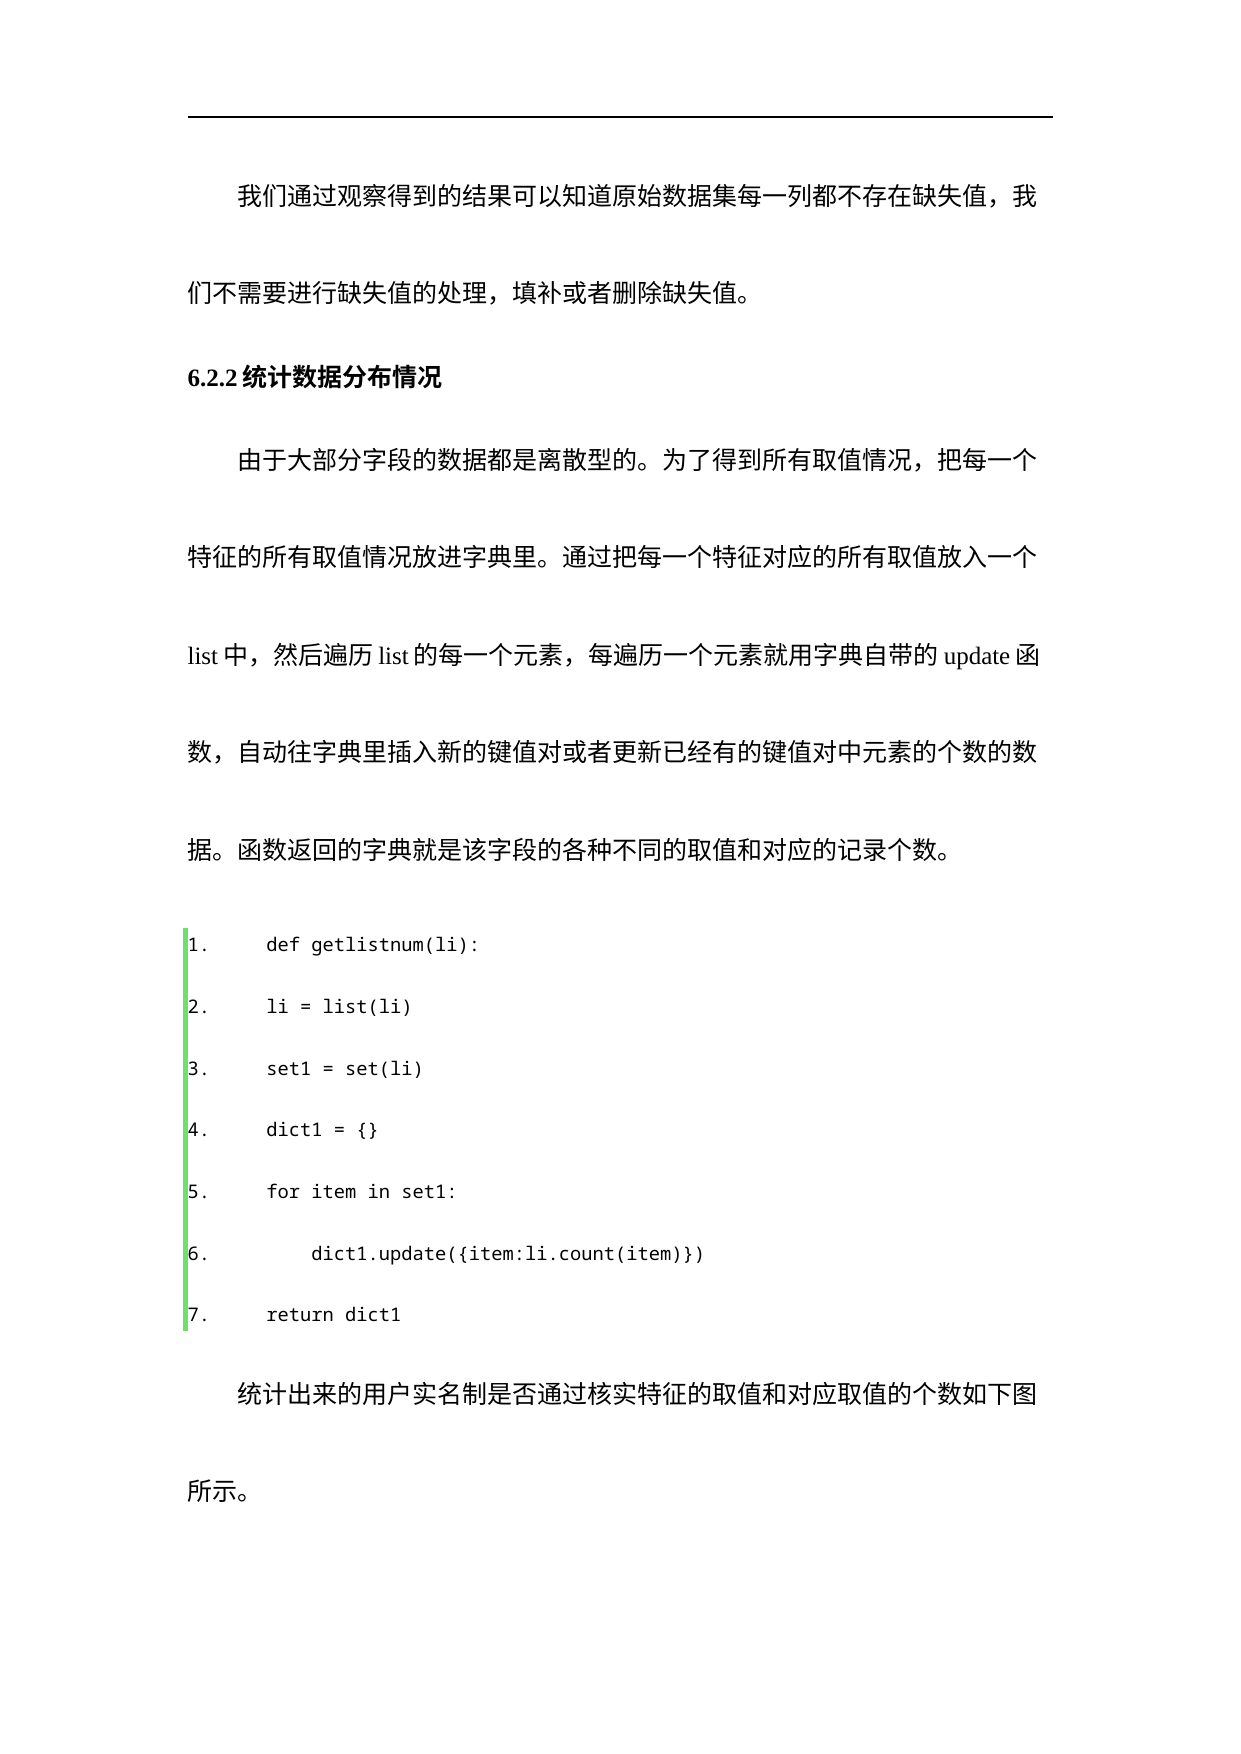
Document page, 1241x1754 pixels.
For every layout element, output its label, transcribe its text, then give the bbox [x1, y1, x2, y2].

list li = list(li) [188, 990, 1053, 1022]
text 统计出来的用户实名制是否通过核实特征的取值和对应取值的个数如下图所示。 [187, 1360, 1053, 1522]
list return dict1 [188, 1298, 1053, 1331]
list for item in set1: [188, 1175, 1053, 1207]
list dict1.update({item:li.count(item)}) [188, 1236, 1053, 1269]
list dict1 = {} [188, 1113, 1053, 1146]
list def getlistnum(li): [188, 928, 1053, 961]
text 由于大部分字段的数据都是离散型的。为了得到所有取值情况，把每一个特征的所有取值情况放进字典里。通过把每一个特征对应的所有取值放入一个list中，然后遍历list的每一个元素，每遍历一个元素就用字典自带的update函数，自动往字典里插入新的键值对或者更新已经有的键值对中元素的个数的数据。函数返回的字典就是该字段的各种不同的取值和对应的记录个数。 [187, 426, 1053, 881]
text 6.2.2统计数据分布情况 [187, 343, 1053, 408]
text 我们通过观察得到的结果可以知道原始数据集每一列都不存在缺失值，我们不需要进行缺失值的处理，填补或者删除缺失值。 [187, 162, 1053, 324]
list set1 = set(li) [188, 1051, 1053, 1084]
